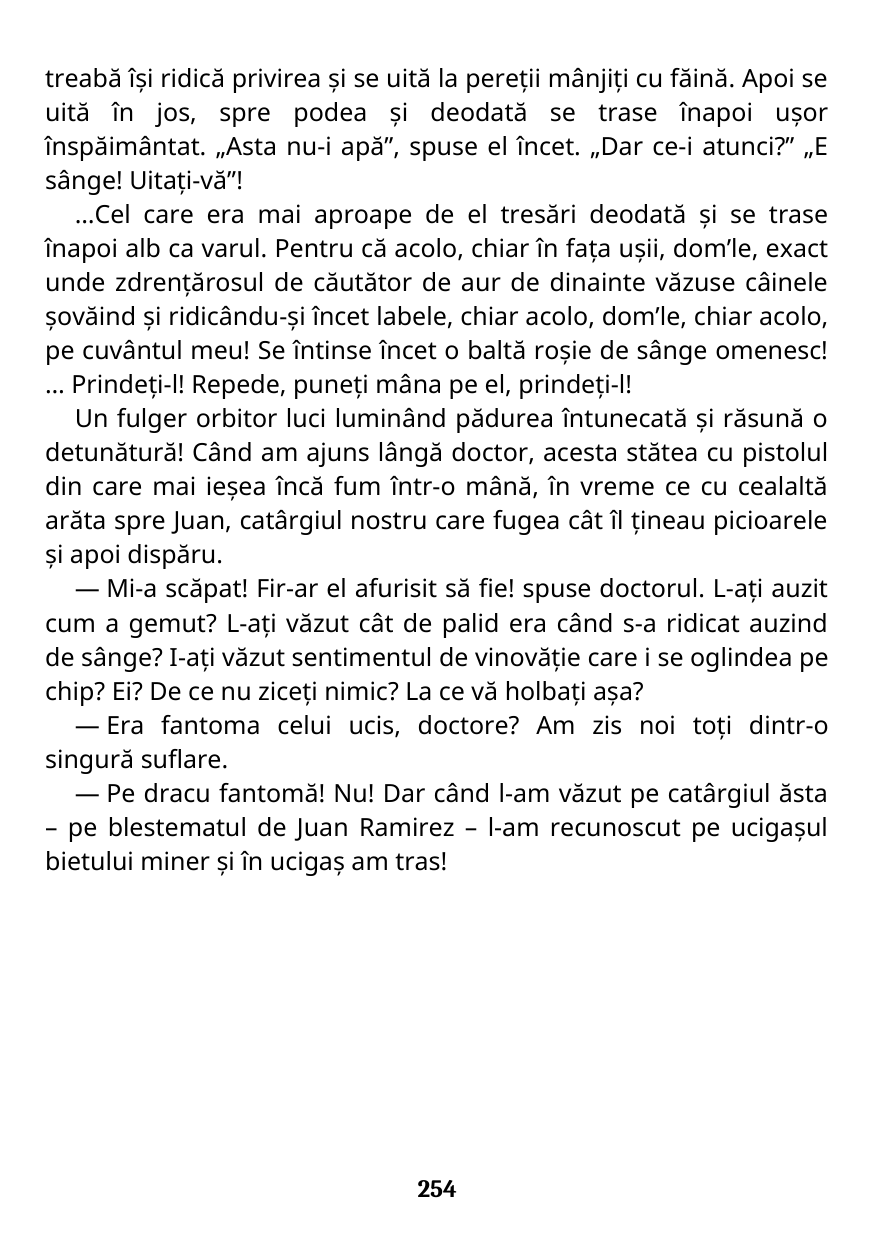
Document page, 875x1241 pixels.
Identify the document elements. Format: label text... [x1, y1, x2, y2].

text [45, 60, 829, 196]
text Un fulger orbitor luci luminând pădurea întunecată şi răsună o detunătură! Când am ajuns lângă doctor, acesta stătea cu pistolul din care mai ieşea încă fum într-o mână, în vreme ce cu cealaltă arăta spre Juan, catârgiul nostru care fugea cât îl ţineau picioarele şi apoi dispăru. [45, 401, 829, 571]
text — Mi-a scăpat! Fir-ar el afurisit să fie! spuse doctorul. L-aţi auzit cum a gemut? L-aţi văzut cât de palid era când s-a ridicat auzind de sânge? I-aţi văzut sentimentul de vinovăţie care i se oglindea pe chip? Ei? De ce nu ziceţi nimic? La ce vă holbaţi aşa? [45, 571, 829, 707]
text — Era fantoma celui ucis, doctore? Am zis noi toţi dintr-o singură suflare. [45, 707, 829, 776]
text — Pe dracu fantomă! Nu! Dar când l-am văzut pe catârgiul ăsta – pe blestematul de Juan Ramirez – l-am recunoscut pe ucigaşul bietului miner şi în ucigaş am tras! [45, 776, 829, 878]
text …Cel care era mai aproape de el tresări deodată şi se trase înapoi alb ca varul. Pentru că acolo, chiar în faţa uşii, dom’le, exact unde zdrenţărosul de căutător de aur de dinainte văzuse câinele şovăind şi ridicându-şi încet labele, chiar acolo, dom’le, chiar acolo, pe cuvântul meu! Se întinse încet o baltă roşie de sânge omenesc!… Prindeţi-l! Repede, puneţi mâna pe el, prindeţi-l! [45, 196, 829, 401]
